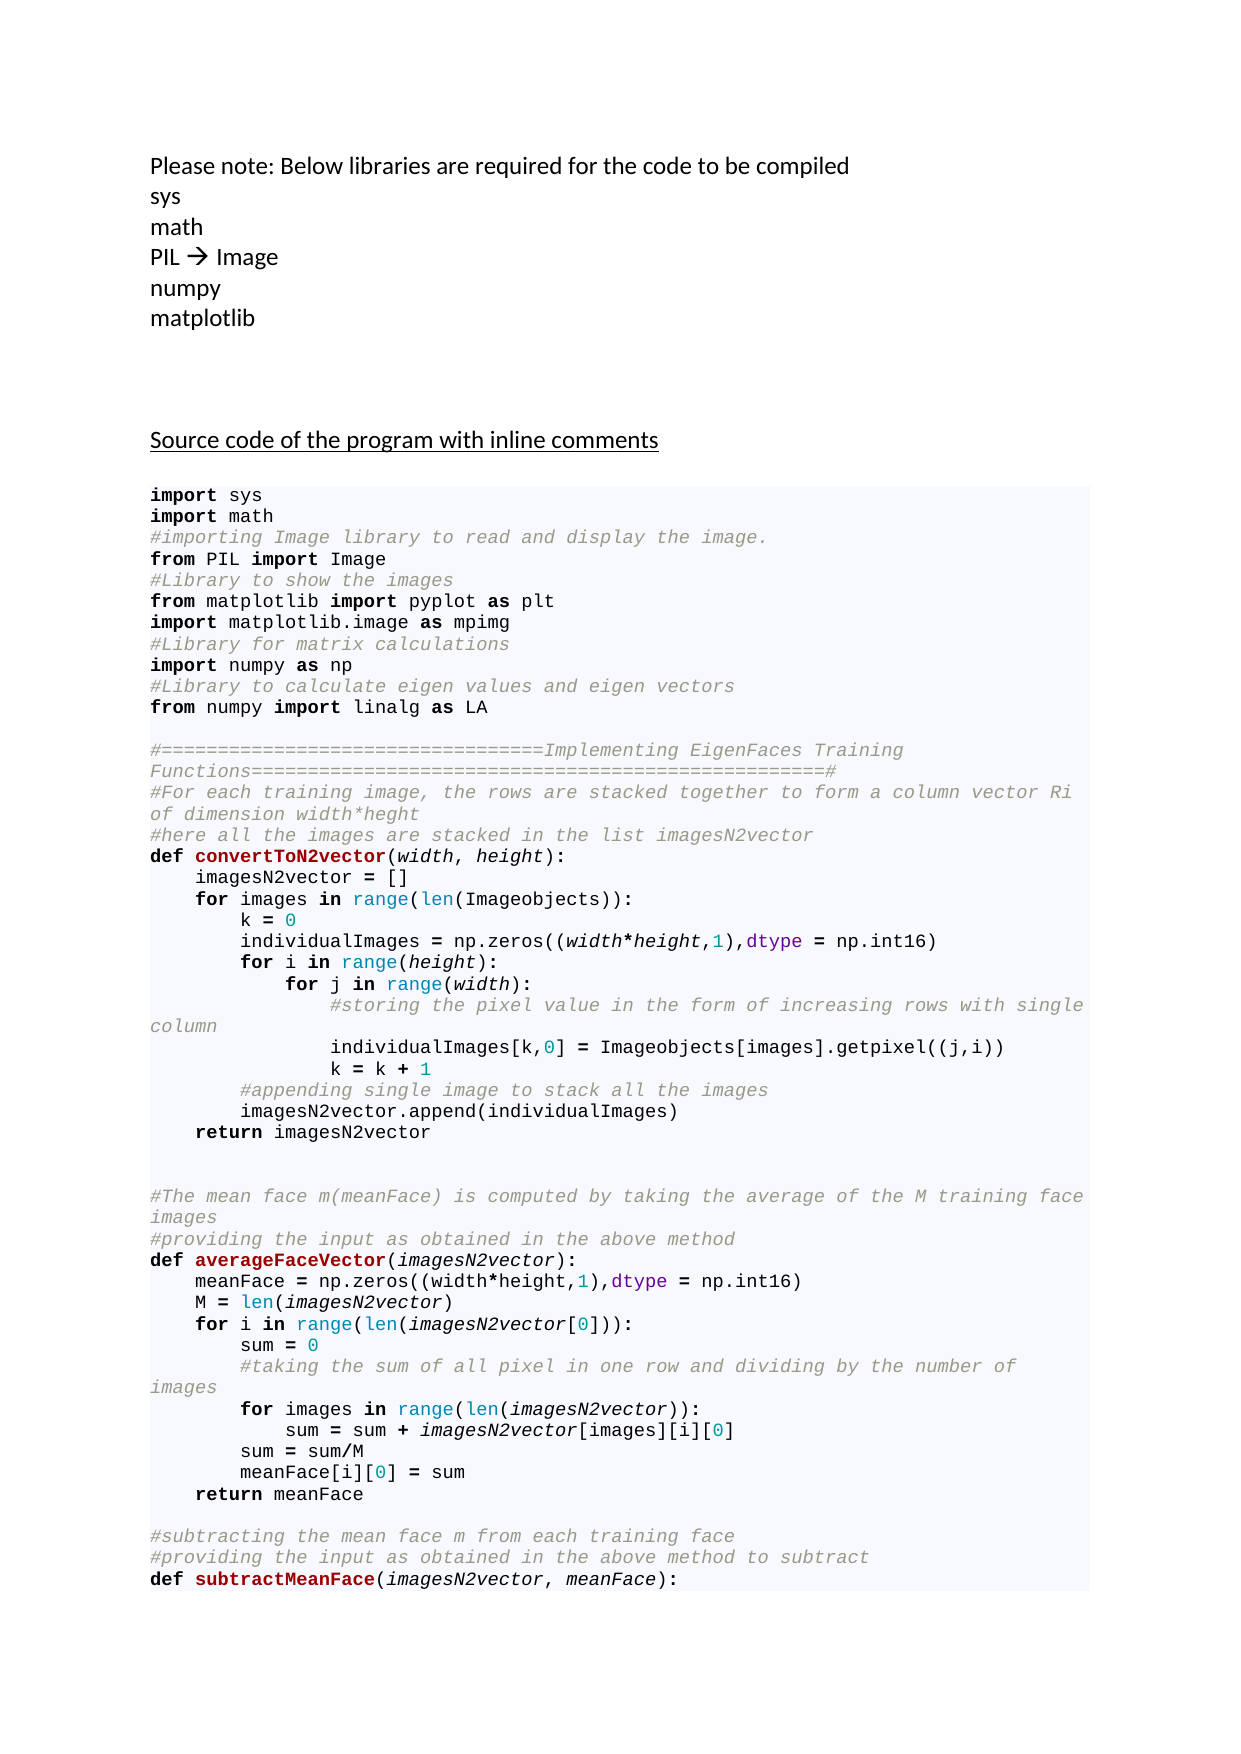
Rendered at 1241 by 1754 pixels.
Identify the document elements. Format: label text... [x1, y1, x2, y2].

text matplotlib [150, 303, 1090, 333]
text math [150, 211, 1090, 242]
text numpy [150, 272, 1090, 303]
text PIL Image [150, 242, 1090, 272]
text Please note: Below libraries are required for the code to be compiled [150, 150, 1090, 181]
text sys [150, 181, 1090, 211]
text Source code of the program with inline comments [150, 425, 1090, 455]
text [150, 486, 1090, 1591]
